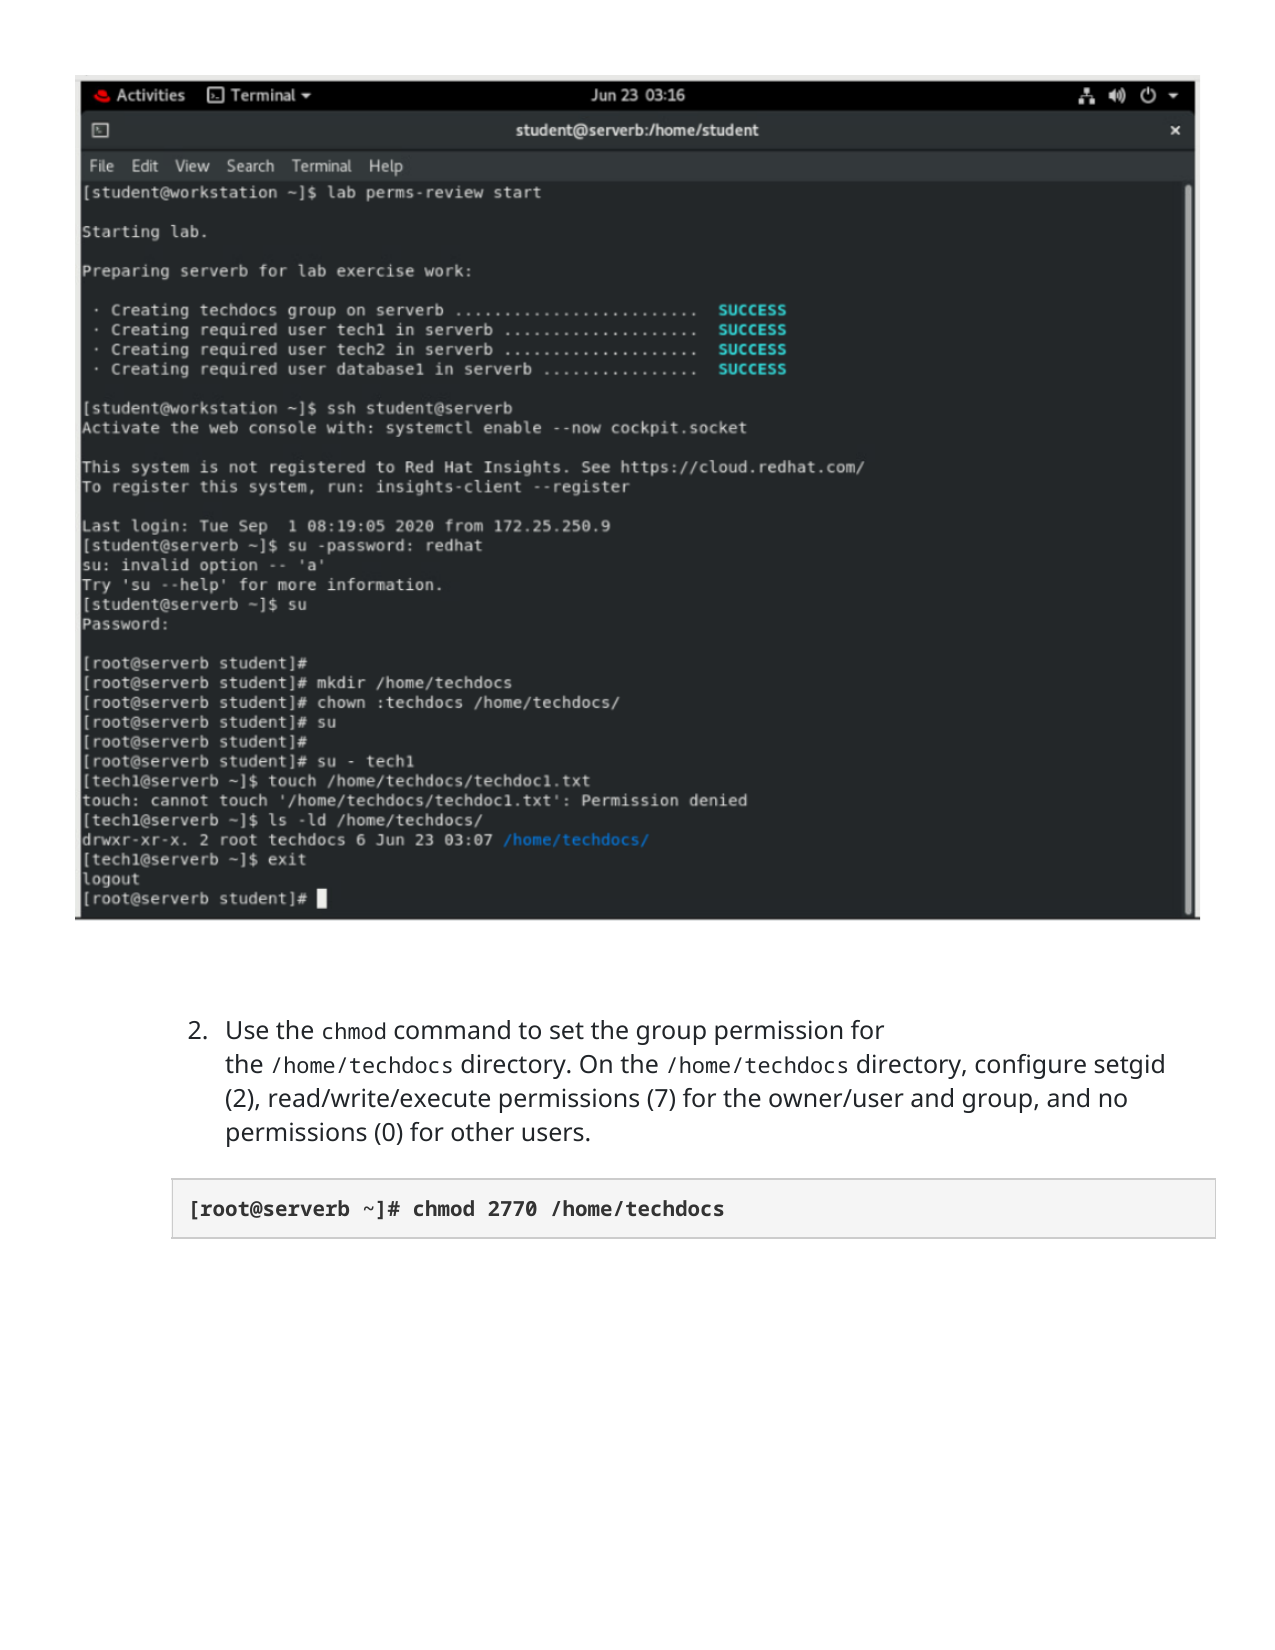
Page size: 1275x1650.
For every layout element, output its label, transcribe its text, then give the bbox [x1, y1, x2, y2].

list Use the chmod command to set the group permission for the /home/techdocs directory. On the /home/techdocs directory, configure setgid (2), read/write/execute permissions (7) for the owner/user and group, and no permissions (0) for other users. [187, 1013, 1200, 1149]
text [root@serverb ~]# chmod 2770 /home/techdocs [173, 1180, 1215, 1237]
picture [75, 75, 1200, 921]
